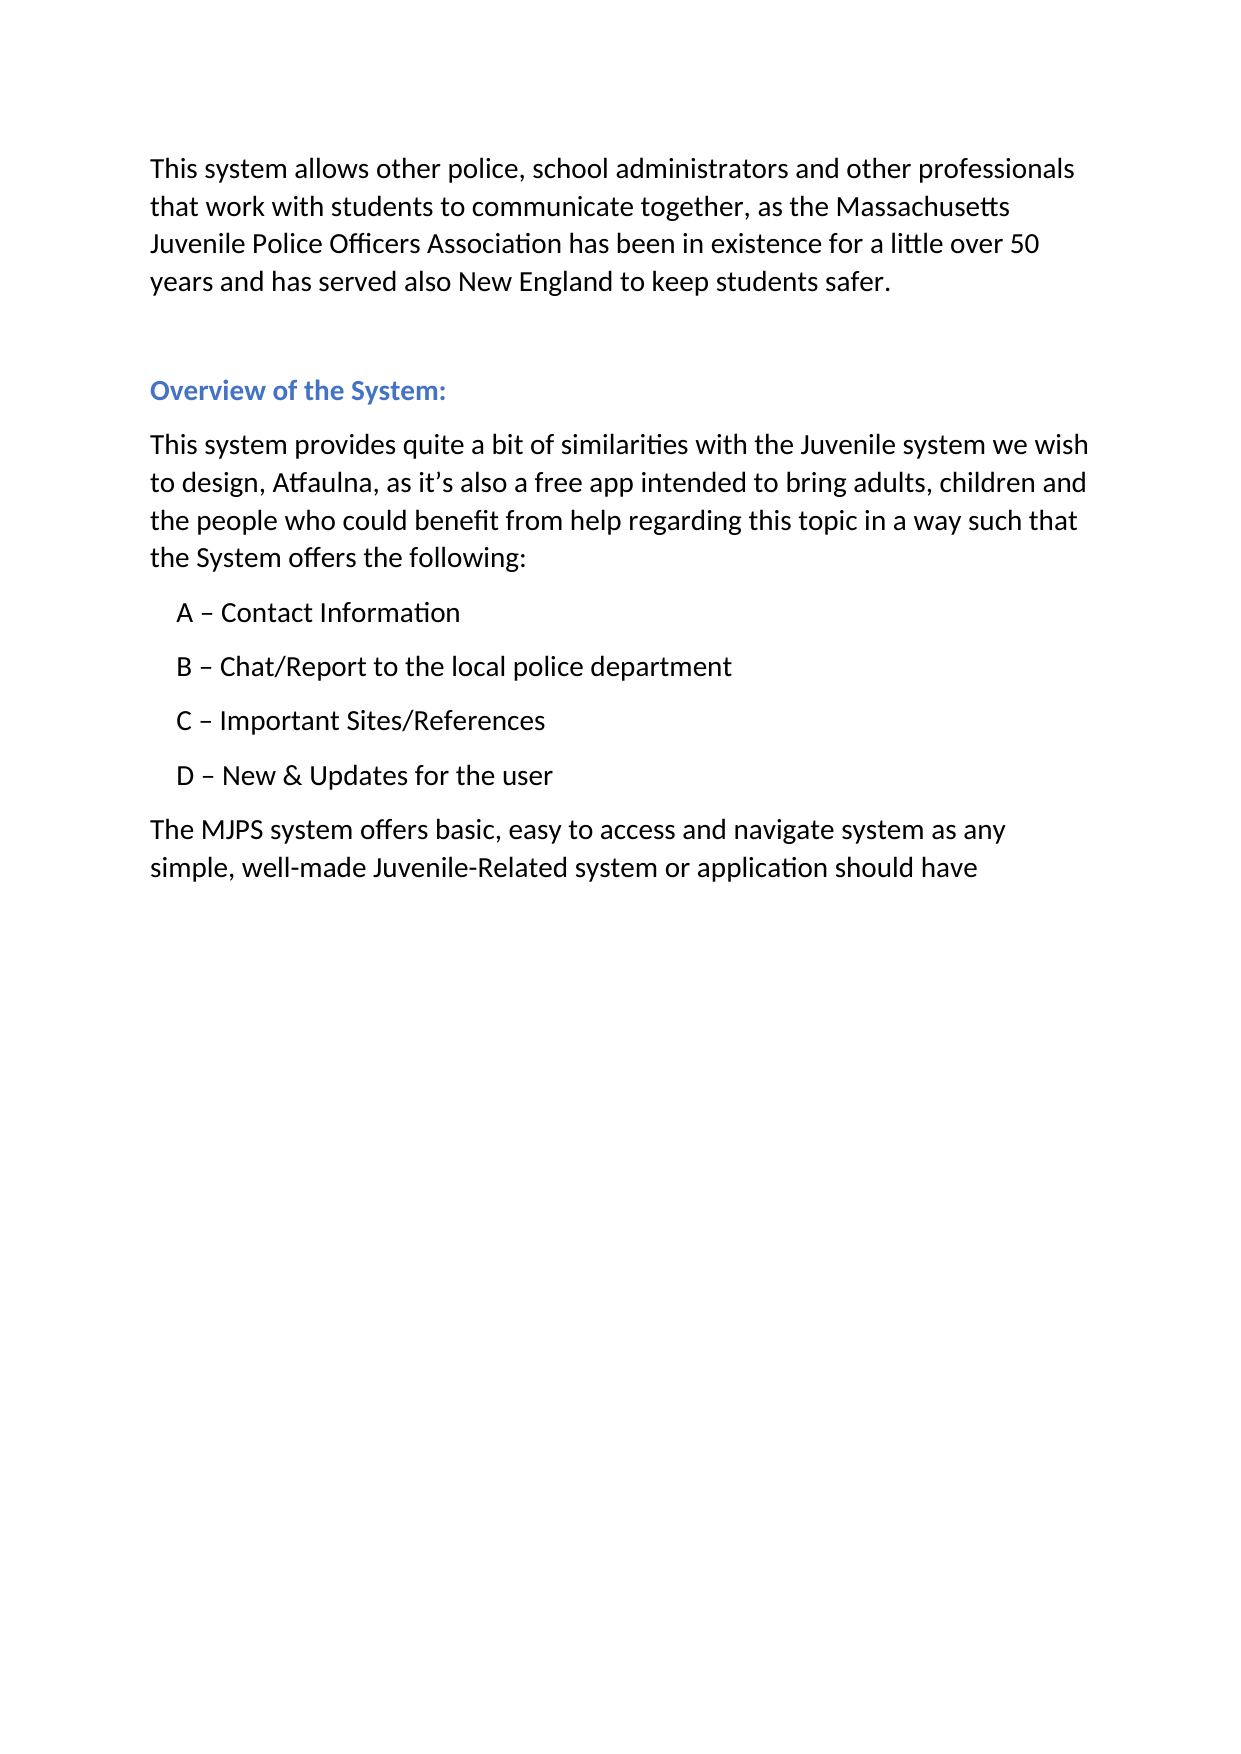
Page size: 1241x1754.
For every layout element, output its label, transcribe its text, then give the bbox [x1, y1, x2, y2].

text This system provides quite a bit of similarities with the Juvenile system we wish to design, Atfaulna, as it’s also a free app intended to bring adults, children and the people who could benefit from help regarding this topic in a way such that the System offers the following: [150, 426, 1090, 575]
text D – New & Updates for the user [150, 757, 1090, 792]
text Overview of the System: [150, 372, 1090, 407]
text This system allows other police, school administrators and other professionals that work with students to communicate together, as the Massachusetts Juvenile Police Officers Association has been in existence for a little over 50 years and has served also New England to keep students safer. [150, 150, 1090, 299]
text The MJPS system offers basic, easy to access and navigate system as any simple, well-made Juvenile-Related system or application should have [150, 811, 1090, 884]
text B – Chat/Report to the local police department [150, 648, 1090, 684]
text A – Contact Information [150, 594, 1090, 629]
text C – Important Sites/References [150, 702, 1090, 738]
